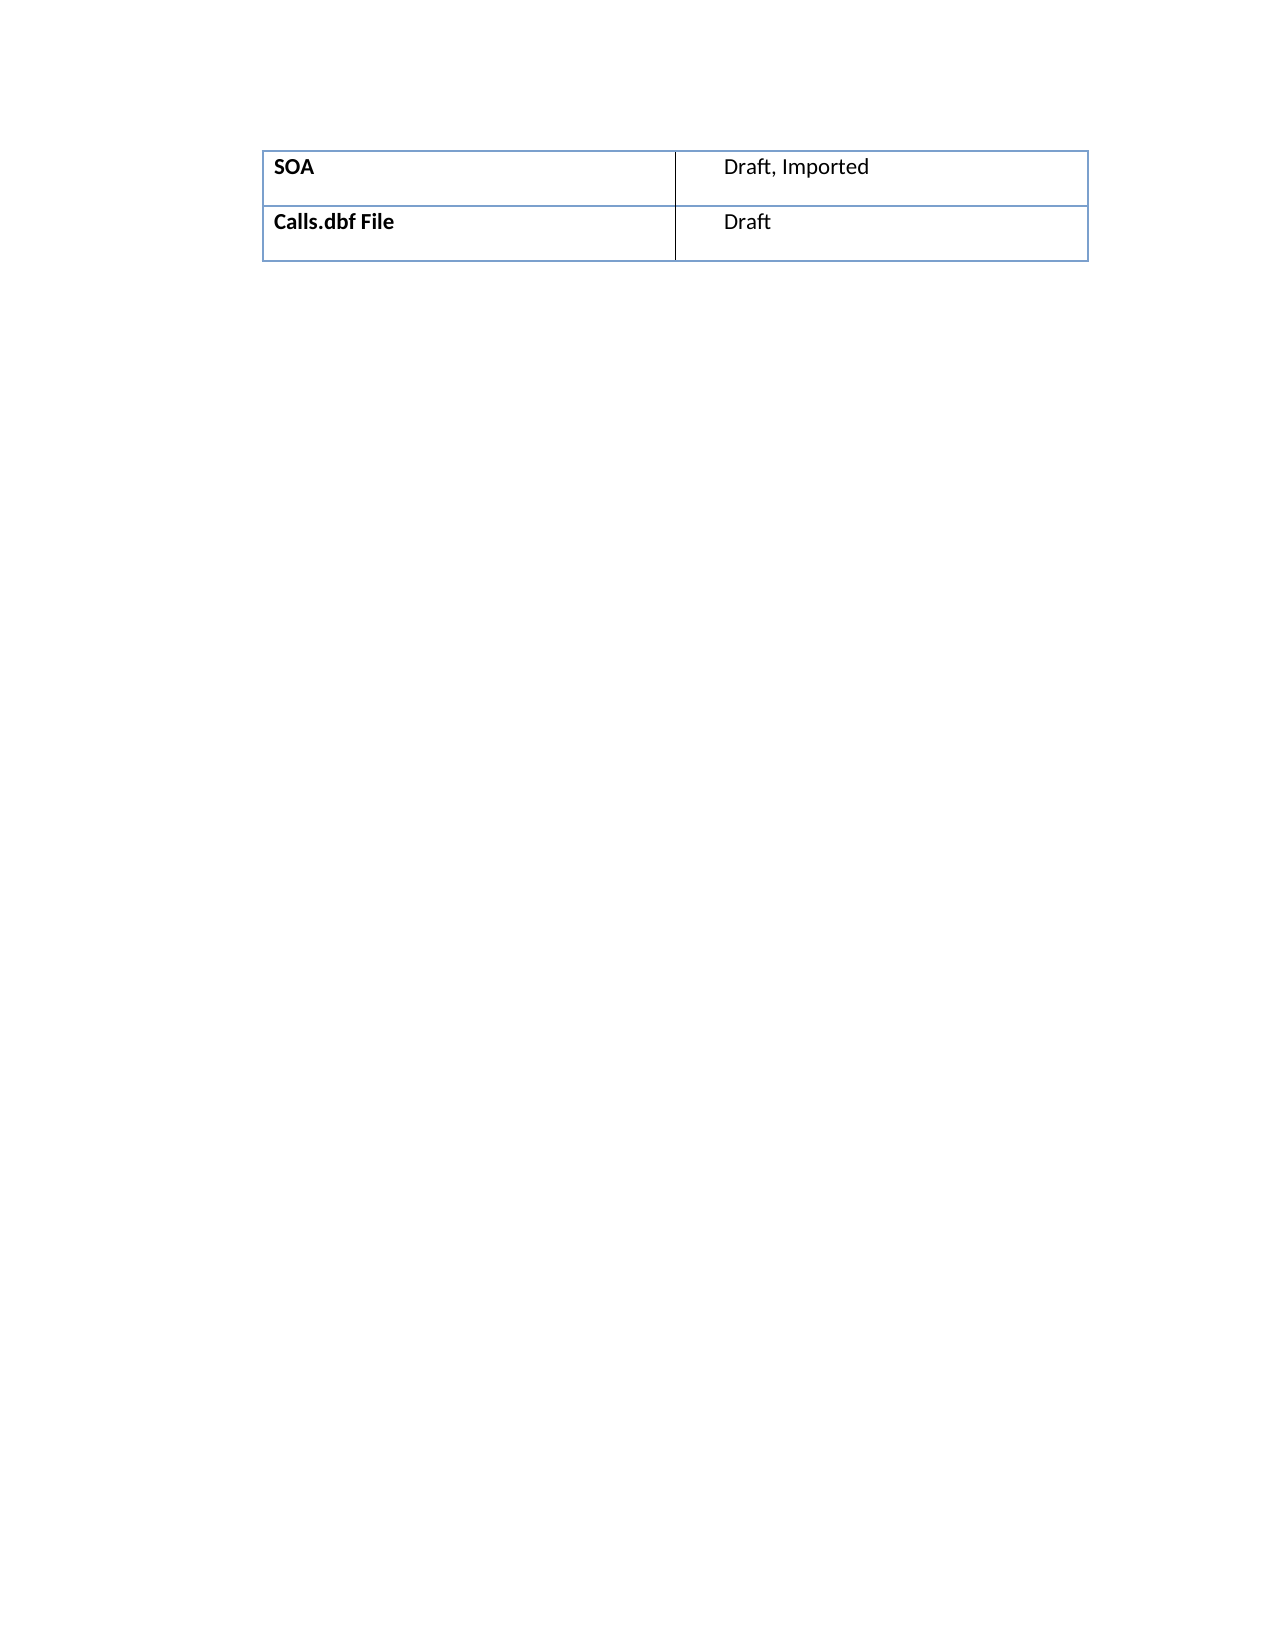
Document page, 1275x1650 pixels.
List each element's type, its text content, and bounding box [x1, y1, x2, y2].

table_cell Draft [676, 207, 1087, 259]
table_cell Calls.dbf File [264, 207, 675, 259]
table_cell SOA [264, 152, 675, 205]
table_cell Draft, Imported [676, 152, 1087, 205]
